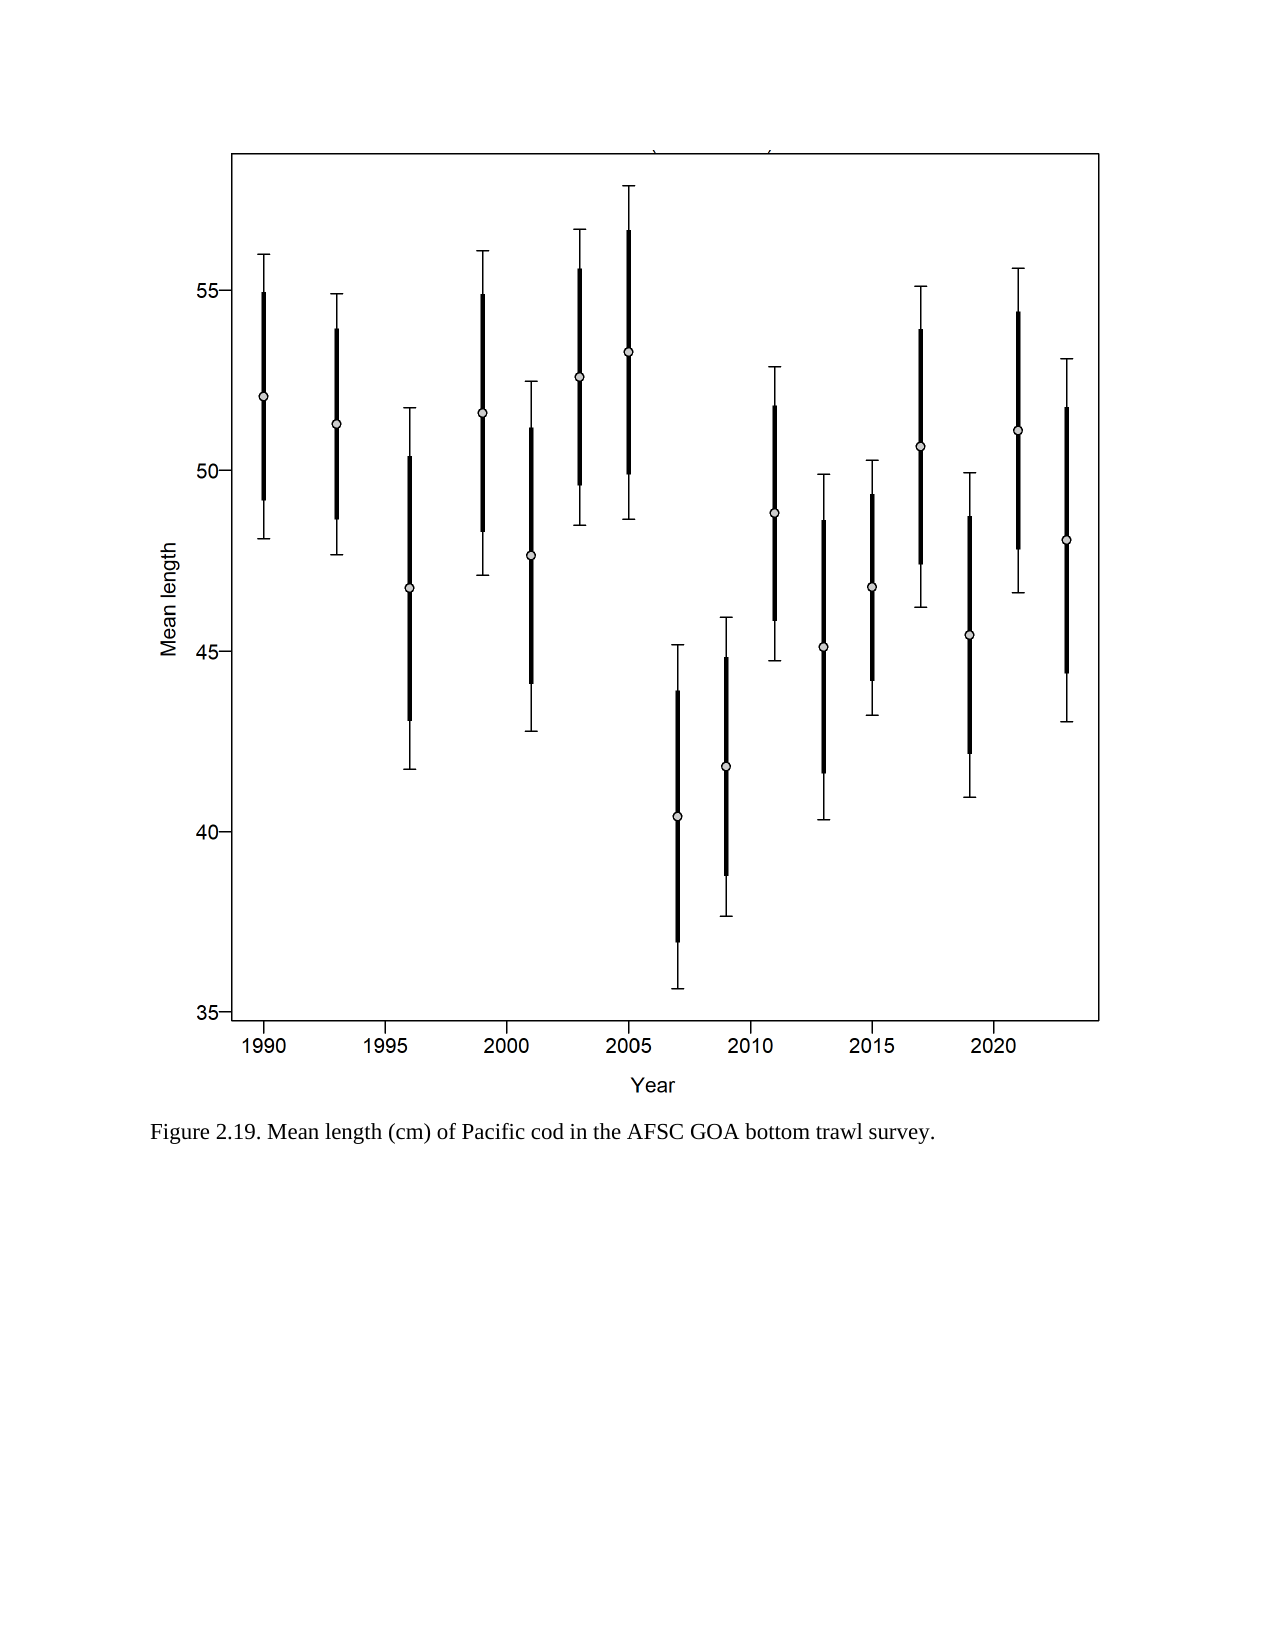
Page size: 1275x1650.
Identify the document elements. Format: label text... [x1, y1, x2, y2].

picture [150, 150, 1125, 1102]
subtitle Figure 2.19. Mean length (cm) of Pacific cod in the AFSC GOA bottom trawl survey. [150, 1118, 1125, 1144]
